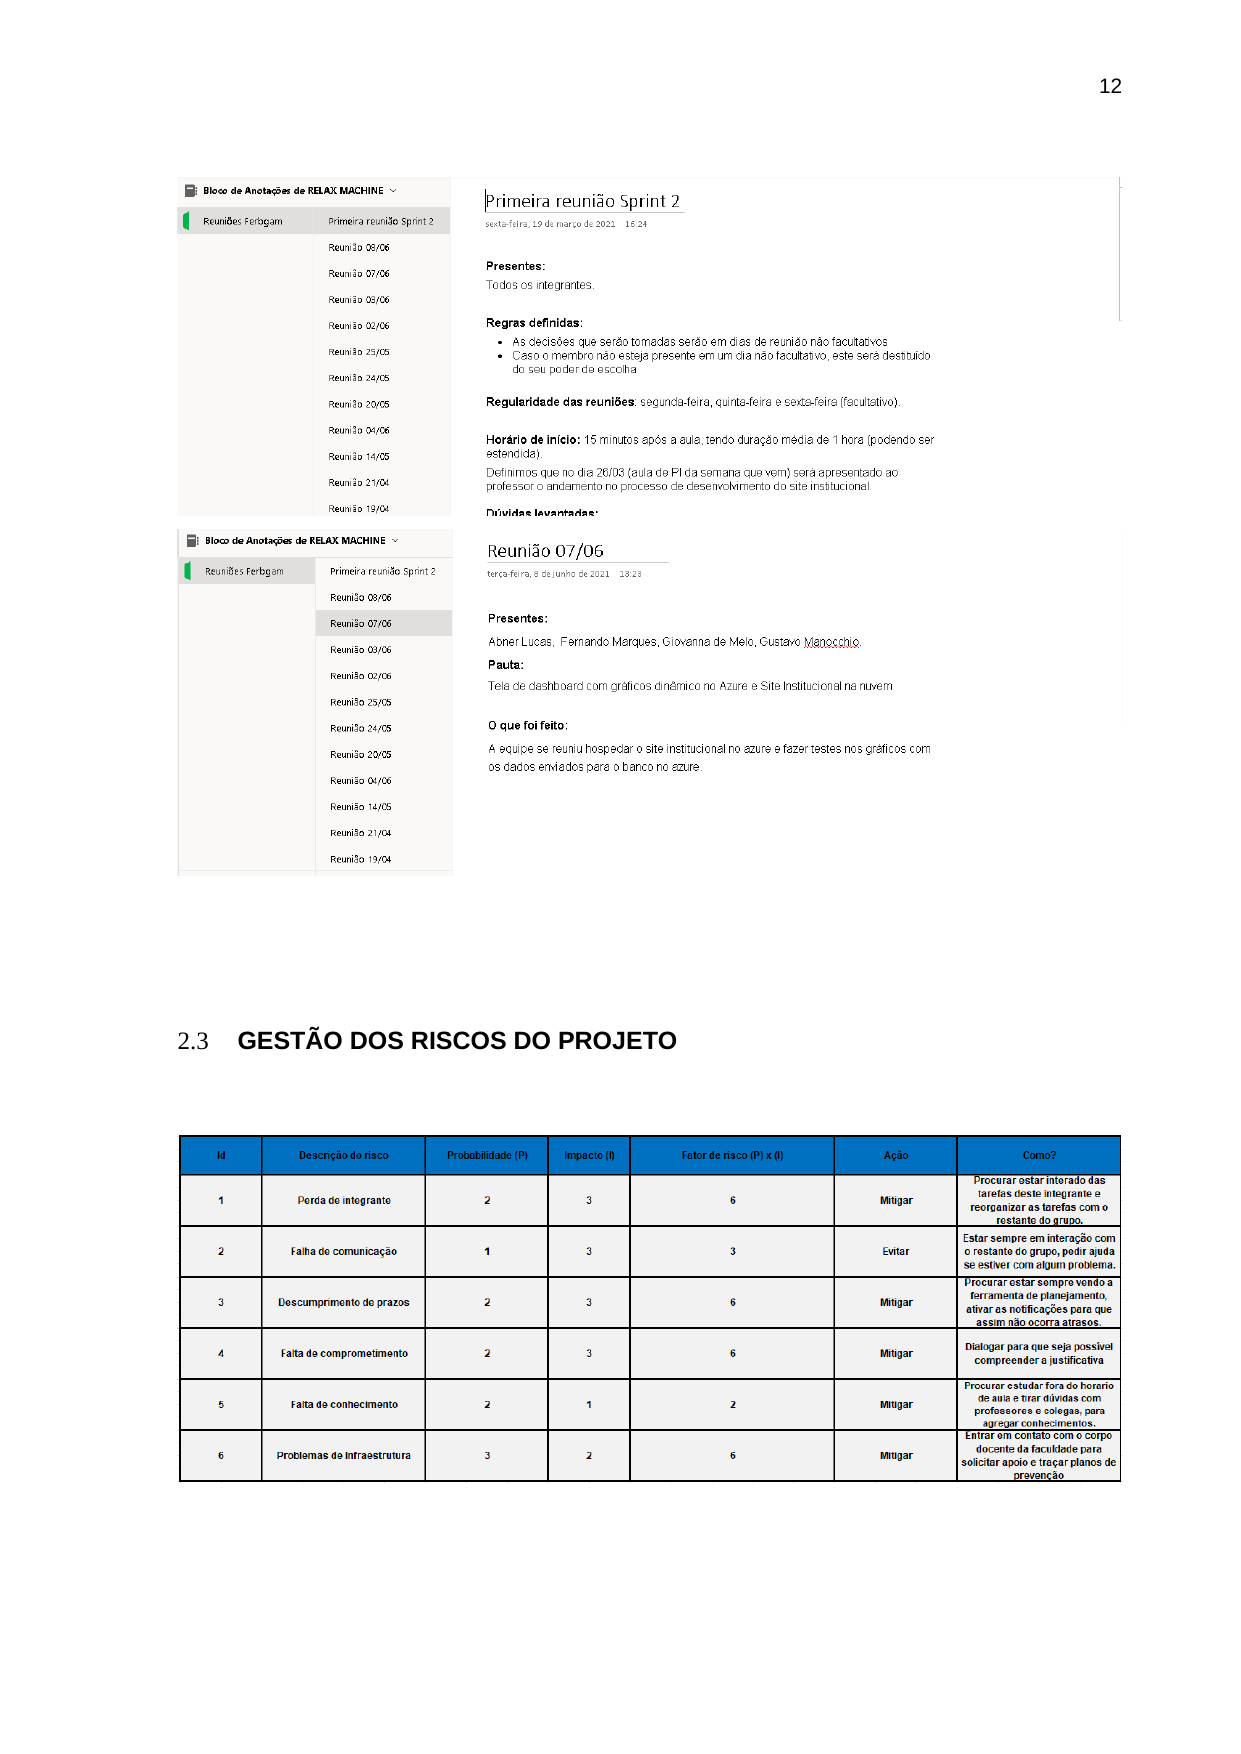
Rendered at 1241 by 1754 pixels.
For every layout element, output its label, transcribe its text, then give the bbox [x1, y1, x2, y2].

picture [177, 177, 1123, 516]
subtitle Gestão dos Riscos do Projeto [177, 1026, 1122, 1055]
picture [177, 529, 1123, 876]
picture [177, 1135, 1123, 1483]
